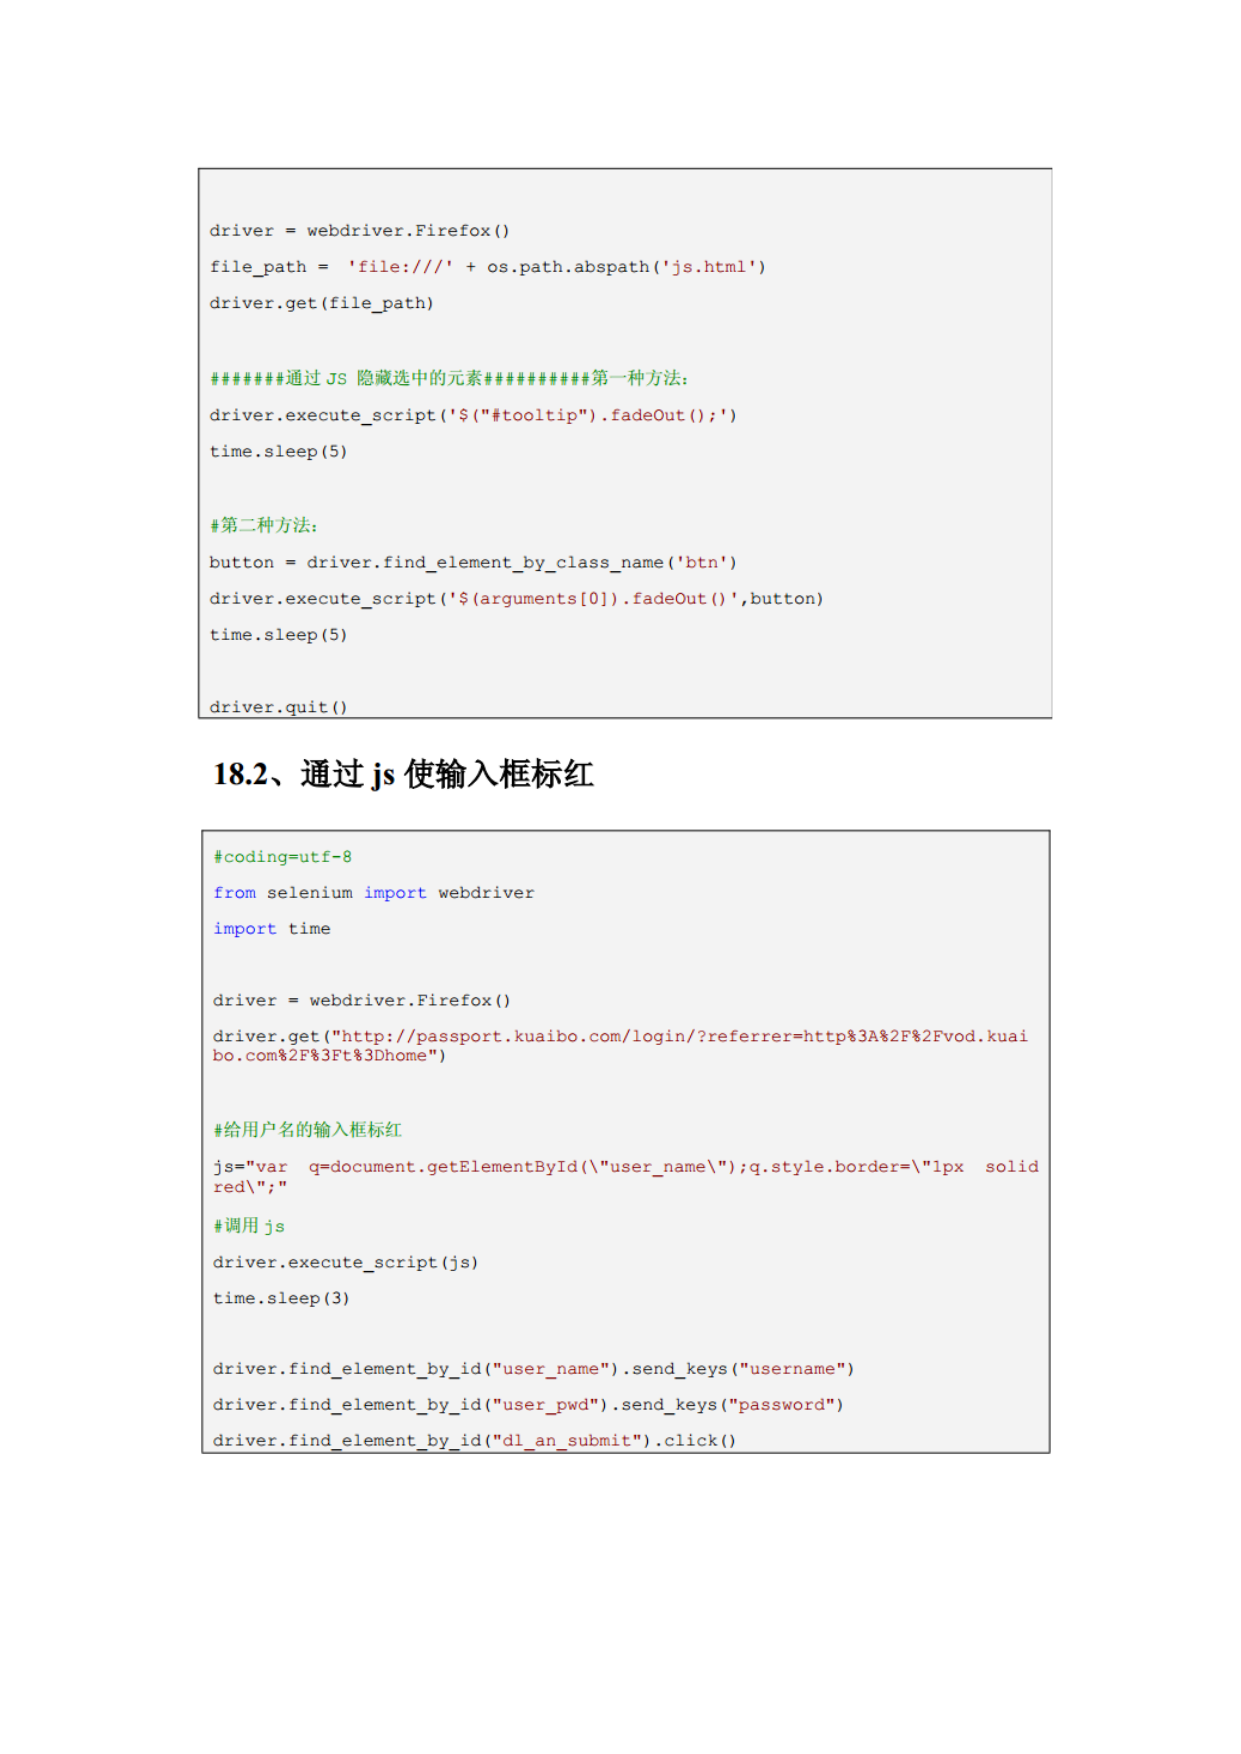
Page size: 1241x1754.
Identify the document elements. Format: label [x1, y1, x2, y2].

picture [187, 747, 1052, 1460]
picture [187, 162, 1053, 722]
